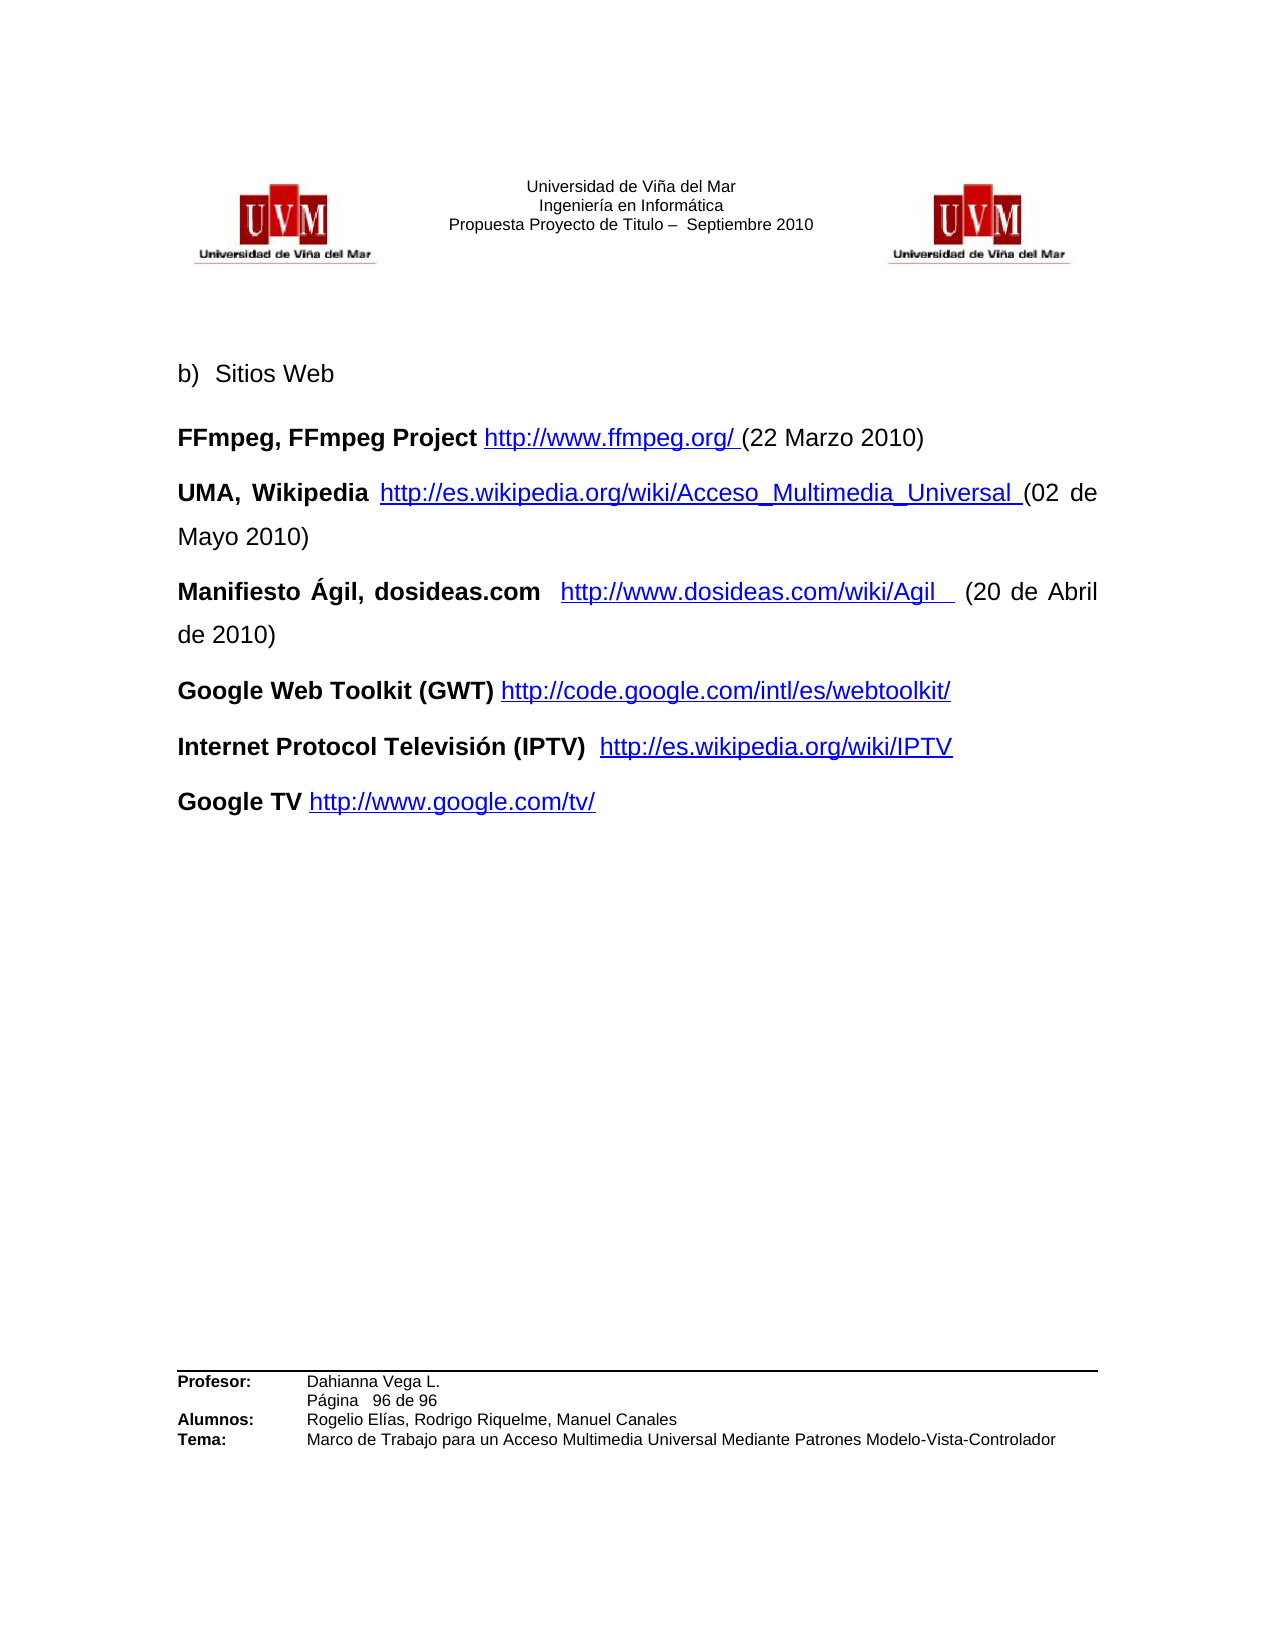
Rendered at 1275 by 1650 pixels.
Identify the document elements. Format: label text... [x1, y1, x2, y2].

picture [871, 176, 1084, 267]
list UMA, Wikipedia http://es.wikipedia.org/wiki/Acceso_Multimedia_Universal (02 de Mayo 2010) [177, 478, 1098, 550]
list b) Sitios Web [177, 359, 1098, 388]
list Google Web Toolkit (GWT) http://code.google.com/intl/es/webtoolkit/ [177, 676, 1098, 705]
list FFmpeg, FFmpeg Project http://www.ffmpeg.org/ (22 Marzo 2010) [177, 423, 1098, 452]
picture [177, 176, 390, 267]
list Google TV http://www.google.com/tv/ [177, 787, 1098, 816]
list Internet Protocol Televisión (IPTV) http://es.wikipedia.org/wiki/IPTV [177, 732, 1098, 760]
list Manifiesto Ágil, dosideas.com http://www.dosideas.com/wiki/Agil (20 de Abril de 2010) [177, 577, 1098, 649]
